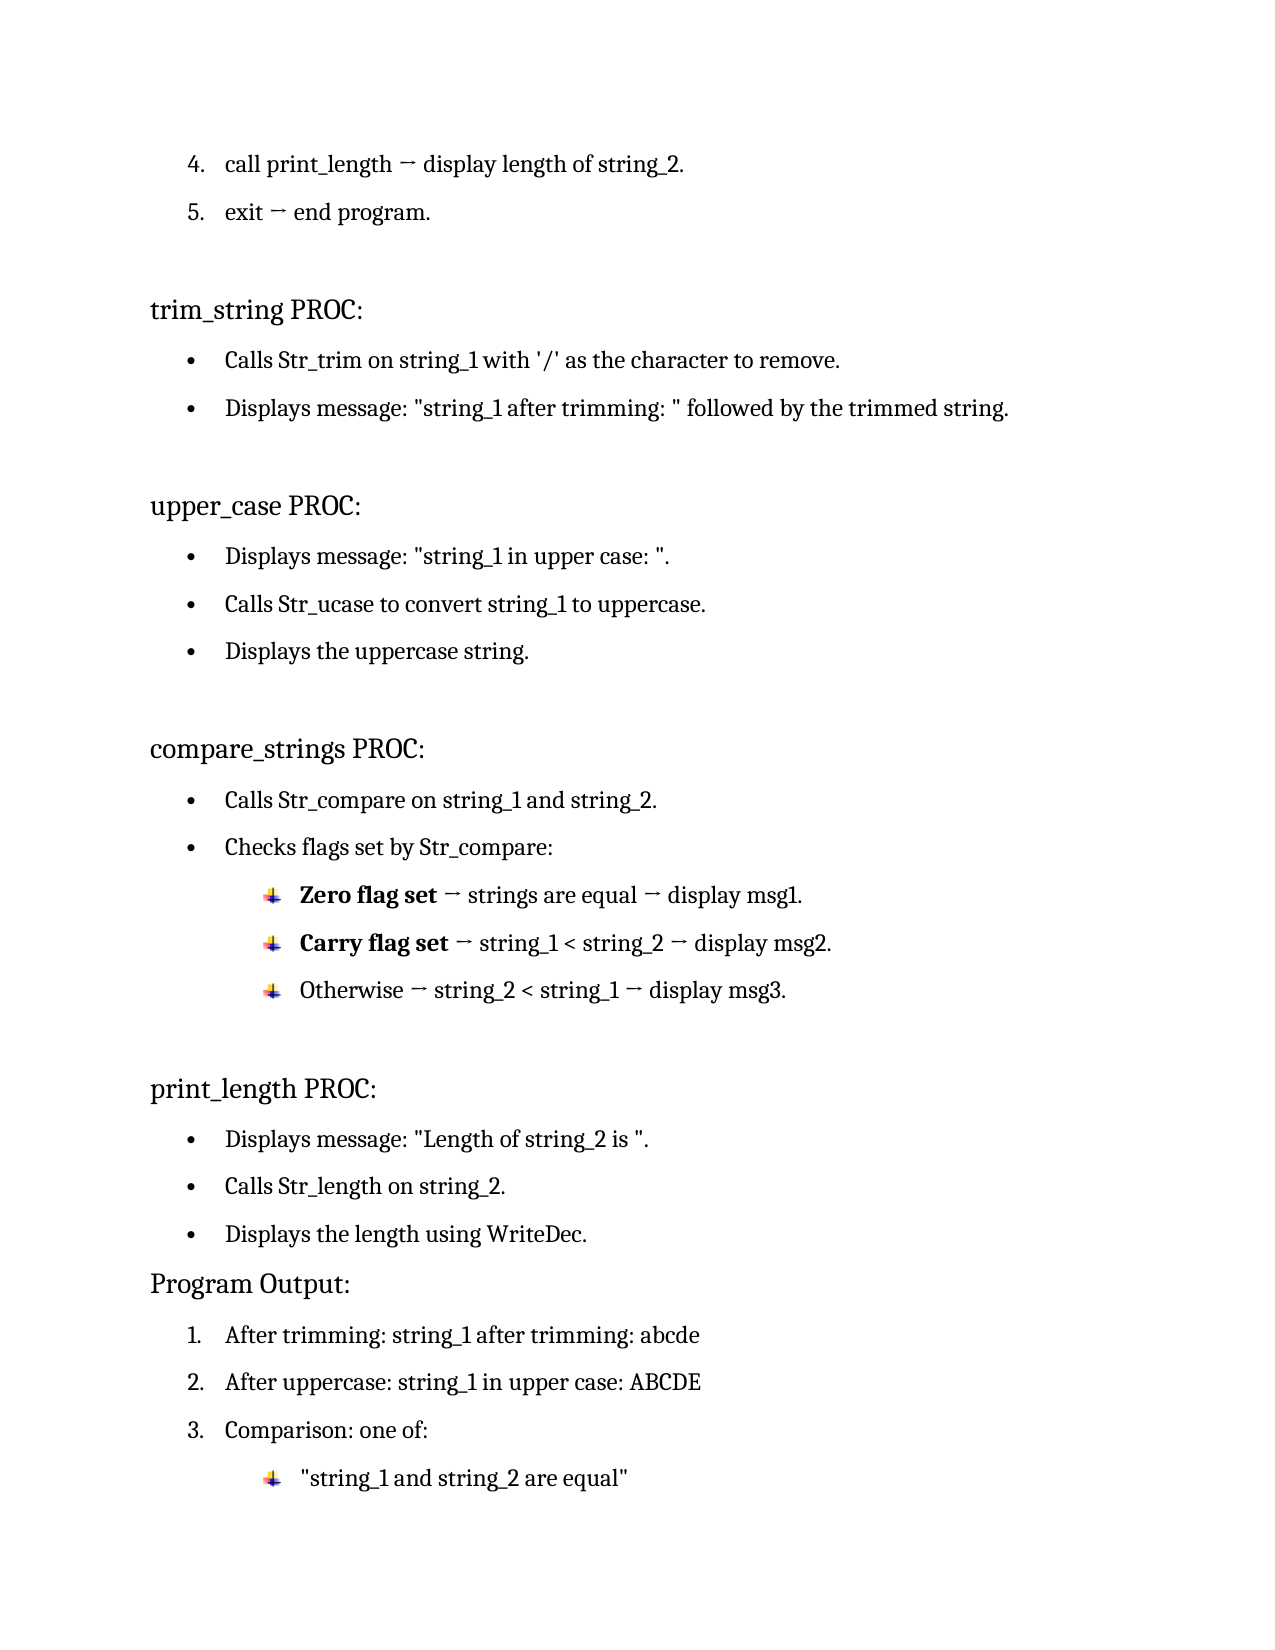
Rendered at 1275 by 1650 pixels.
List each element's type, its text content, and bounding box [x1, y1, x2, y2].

picture [263, 934, 281, 952]
list Displays the uppercase string. [187, 637, 1125, 666]
text upper_case PROC: [150, 489, 1125, 523]
list call print_length → display length of string_2. [187, 150, 1125, 179]
picture [263, 982, 281, 999]
list Carry flag set → string_1 < string_2 → display msg2. [262, 929, 1125, 957]
list Comparison: one of: [187, 1416, 1125, 1445]
list Otherwise → string_2 < string_1 → display msg3. [262, 976, 1125, 1005]
list Calls Str_ucase to convert string_1 to uppercase. [187, 589, 1125, 618]
text print_length PROC: [150, 1072, 1125, 1105]
list Zero flag set → strings are equal → display msg1. [262, 881, 1125, 910]
list Displays the length using WriteDec. [187, 1220, 1125, 1249]
picture [263, 886, 281, 904]
list Displays message: "string_1 in upper case: ". [187, 542, 1125, 571]
picture [263, 1469, 281, 1487]
list Calls Str_trim on string_1 with '/' as the character to remove. [187, 346, 1125, 375]
list Displays message: "Length of string_2 is ". [187, 1124, 1125, 1153]
list Checks flags set by Str_compare: [187, 833, 1125, 862]
text compare_strings PROC: [150, 733, 1125, 766]
list After trimming: string_1 after trimming: abcde [187, 1321, 1125, 1349]
text trim_string PROC: [150, 293, 1125, 327]
list exit → end program. [187, 198, 1125, 226]
list Calls Str_length on string_2. [187, 1172, 1125, 1201]
list After uppercase: string_1 in upper case: ABCDE [187, 1368, 1125, 1397]
list Calls Str_compare on string_1 and string_2. [187, 786, 1125, 814]
list "string_1 and string_2 are equal" [262, 1464, 1125, 1492]
list Displays message: "string_1 after trimming: " followed by the trimmed string. [187, 394, 1125, 422]
text Program Output: [150, 1268, 1125, 1301]
